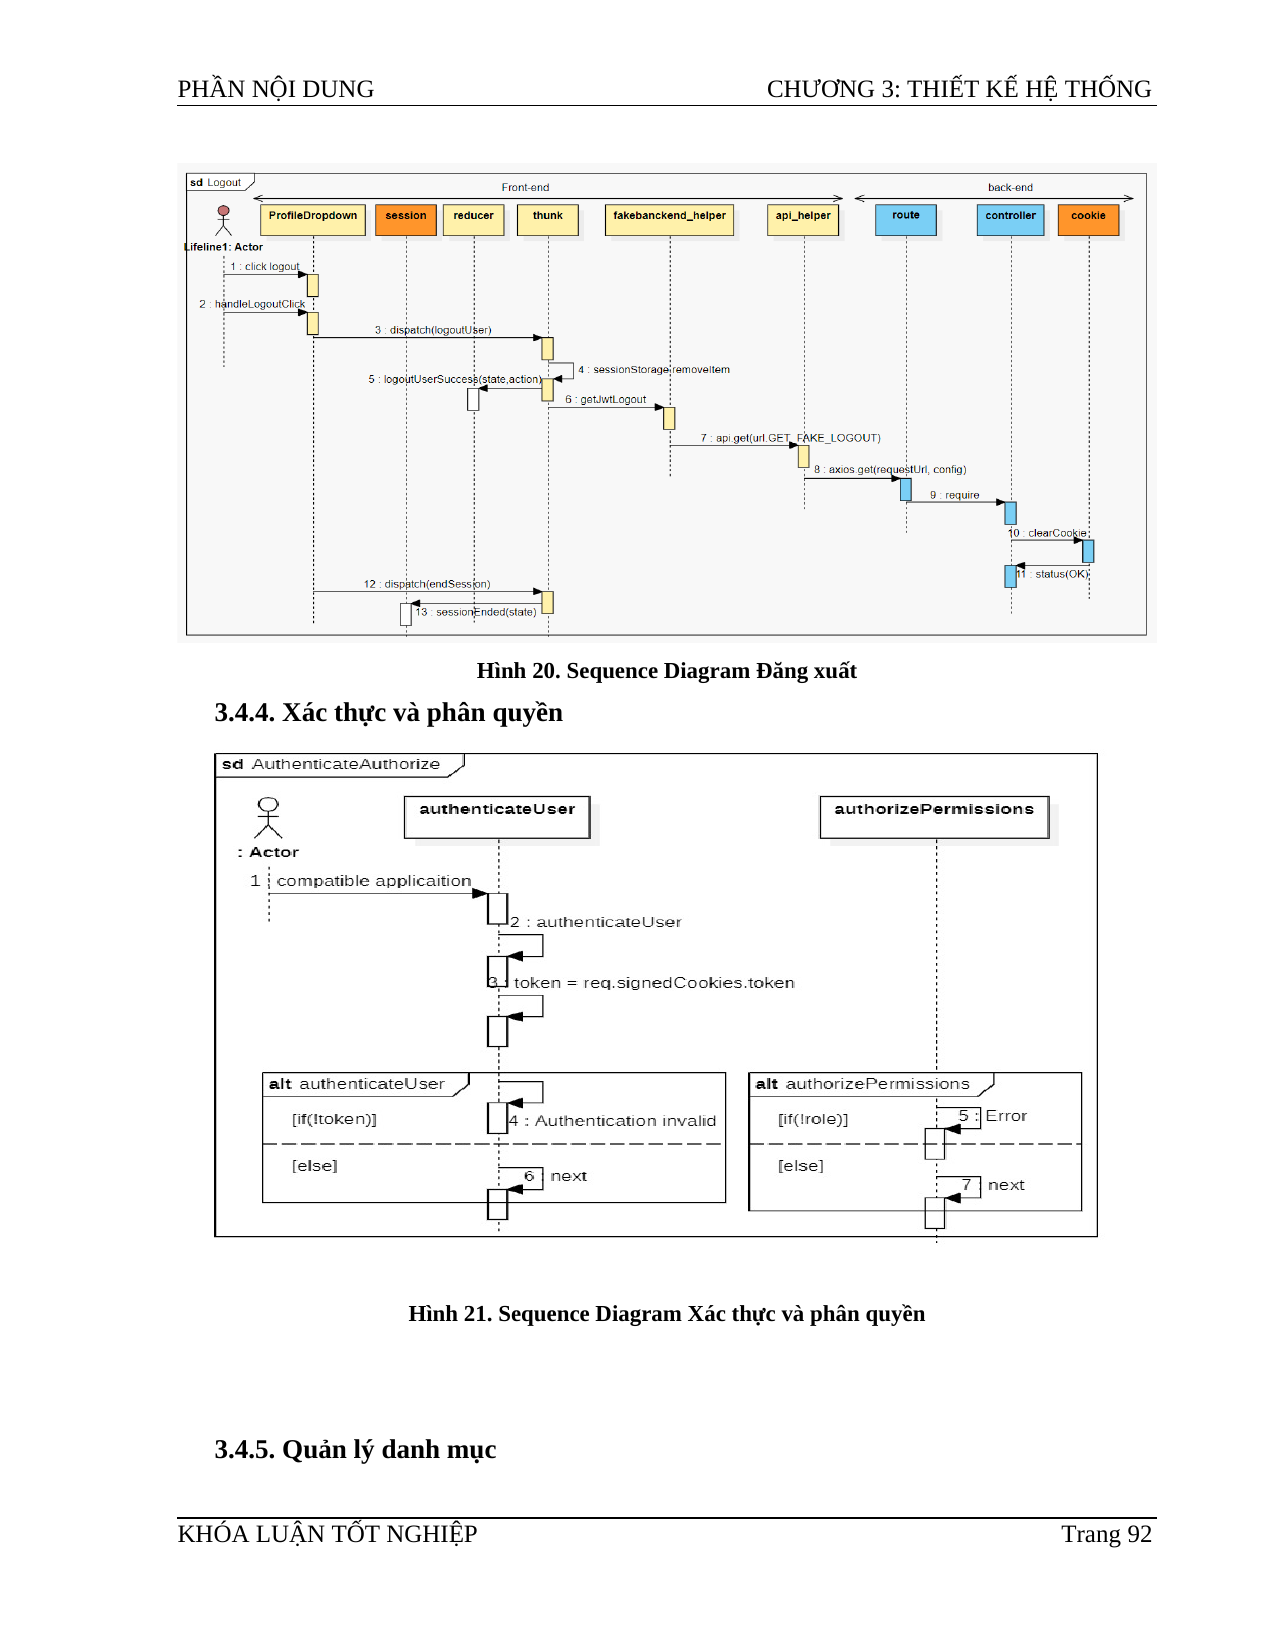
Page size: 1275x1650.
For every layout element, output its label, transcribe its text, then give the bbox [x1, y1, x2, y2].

text Hình 20. Sequence Diagram Đăng xuất [177, 657, 1157, 683]
picture [177, 743, 1157, 1286]
text Hình 21. Sequence Diagram Xác thực và phân quyền [177, 1300, 1157, 1326]
text 3.4.5. Quản lý danh mục [214, 1433, 1157, 1464]
picture [177, 163, 1157, 643]
text 3.4.4. Xác thực và phân quyền [214, 696, 1157, 727]
